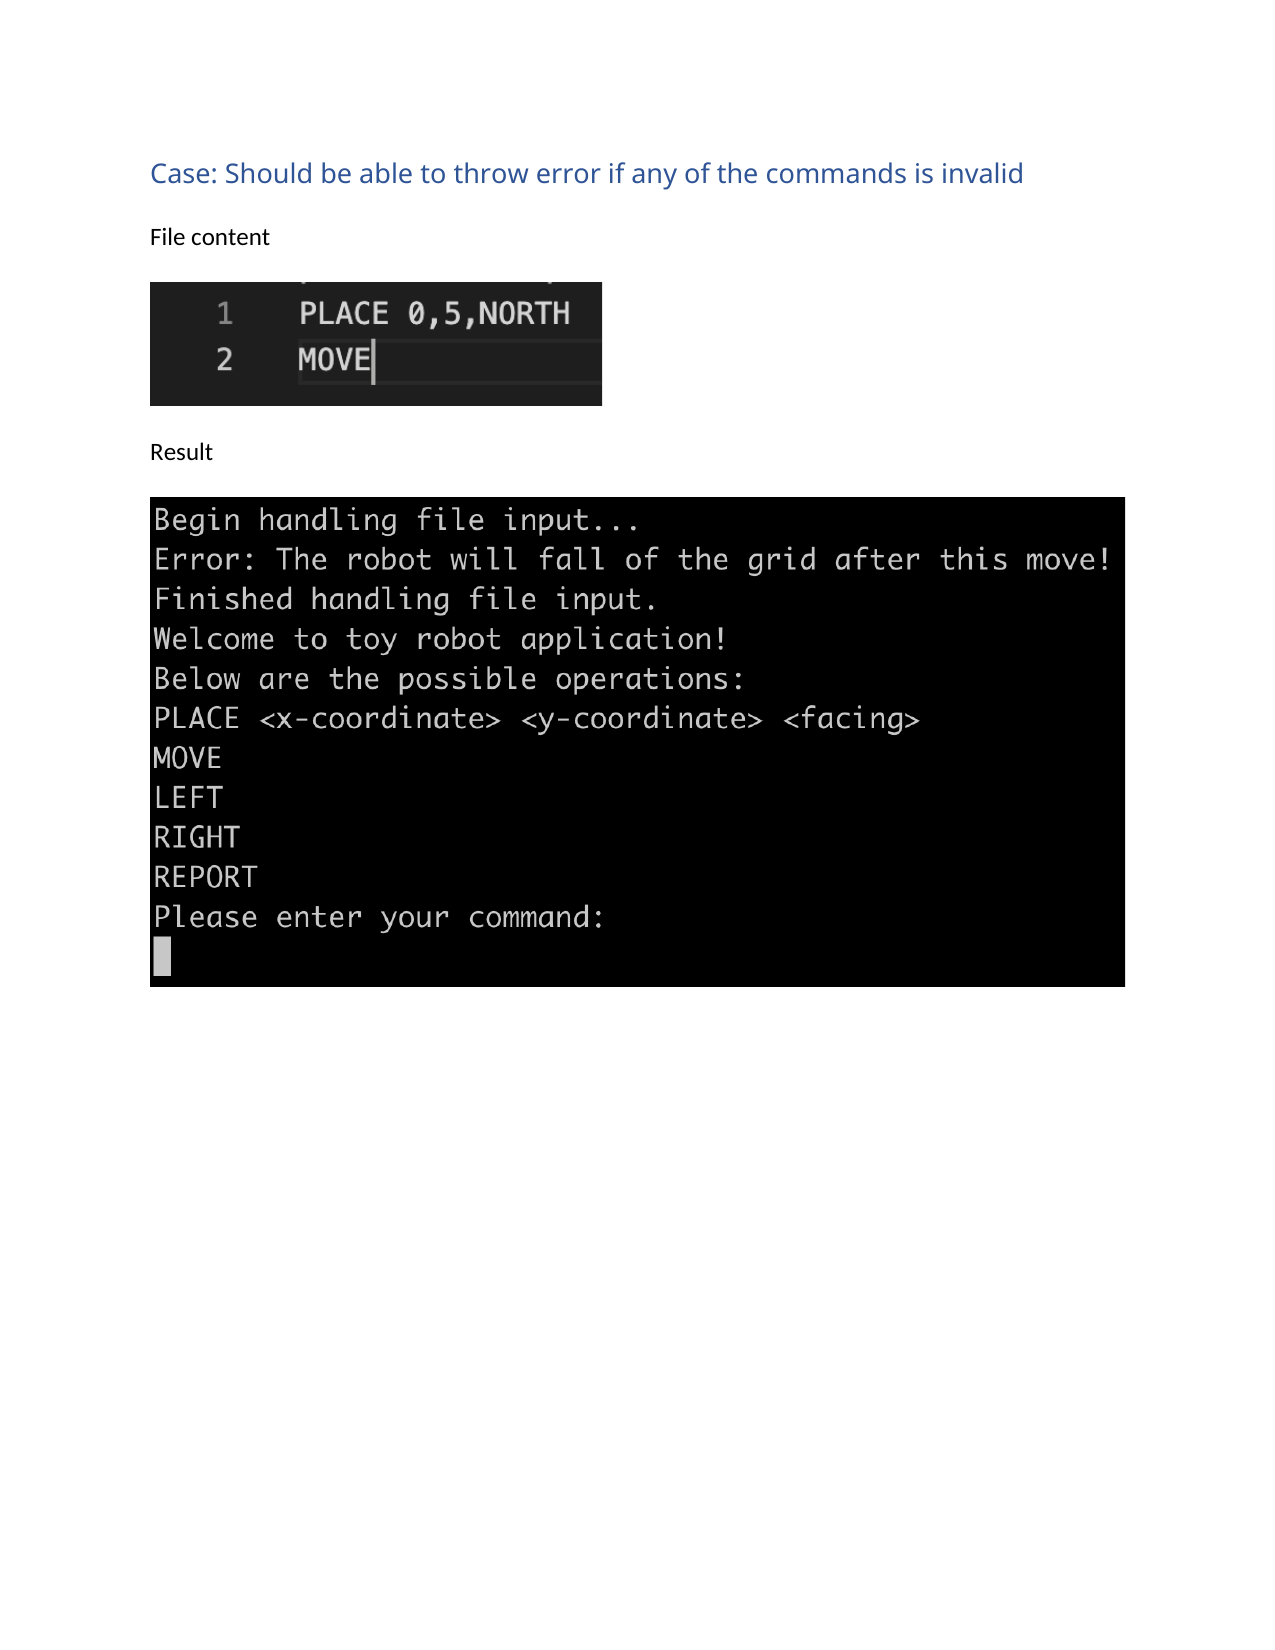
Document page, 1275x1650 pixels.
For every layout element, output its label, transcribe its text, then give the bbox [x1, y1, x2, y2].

text File content [150, 222, 1125, 252]
picture [150, 282, 603, 406]
picture [150, 497, 1125, 987]
text Result [150, 436, 1125, 467]
subtitle Case: Should be able to throw error if any of the commands is invalid [150, 154, 1125, 191]
